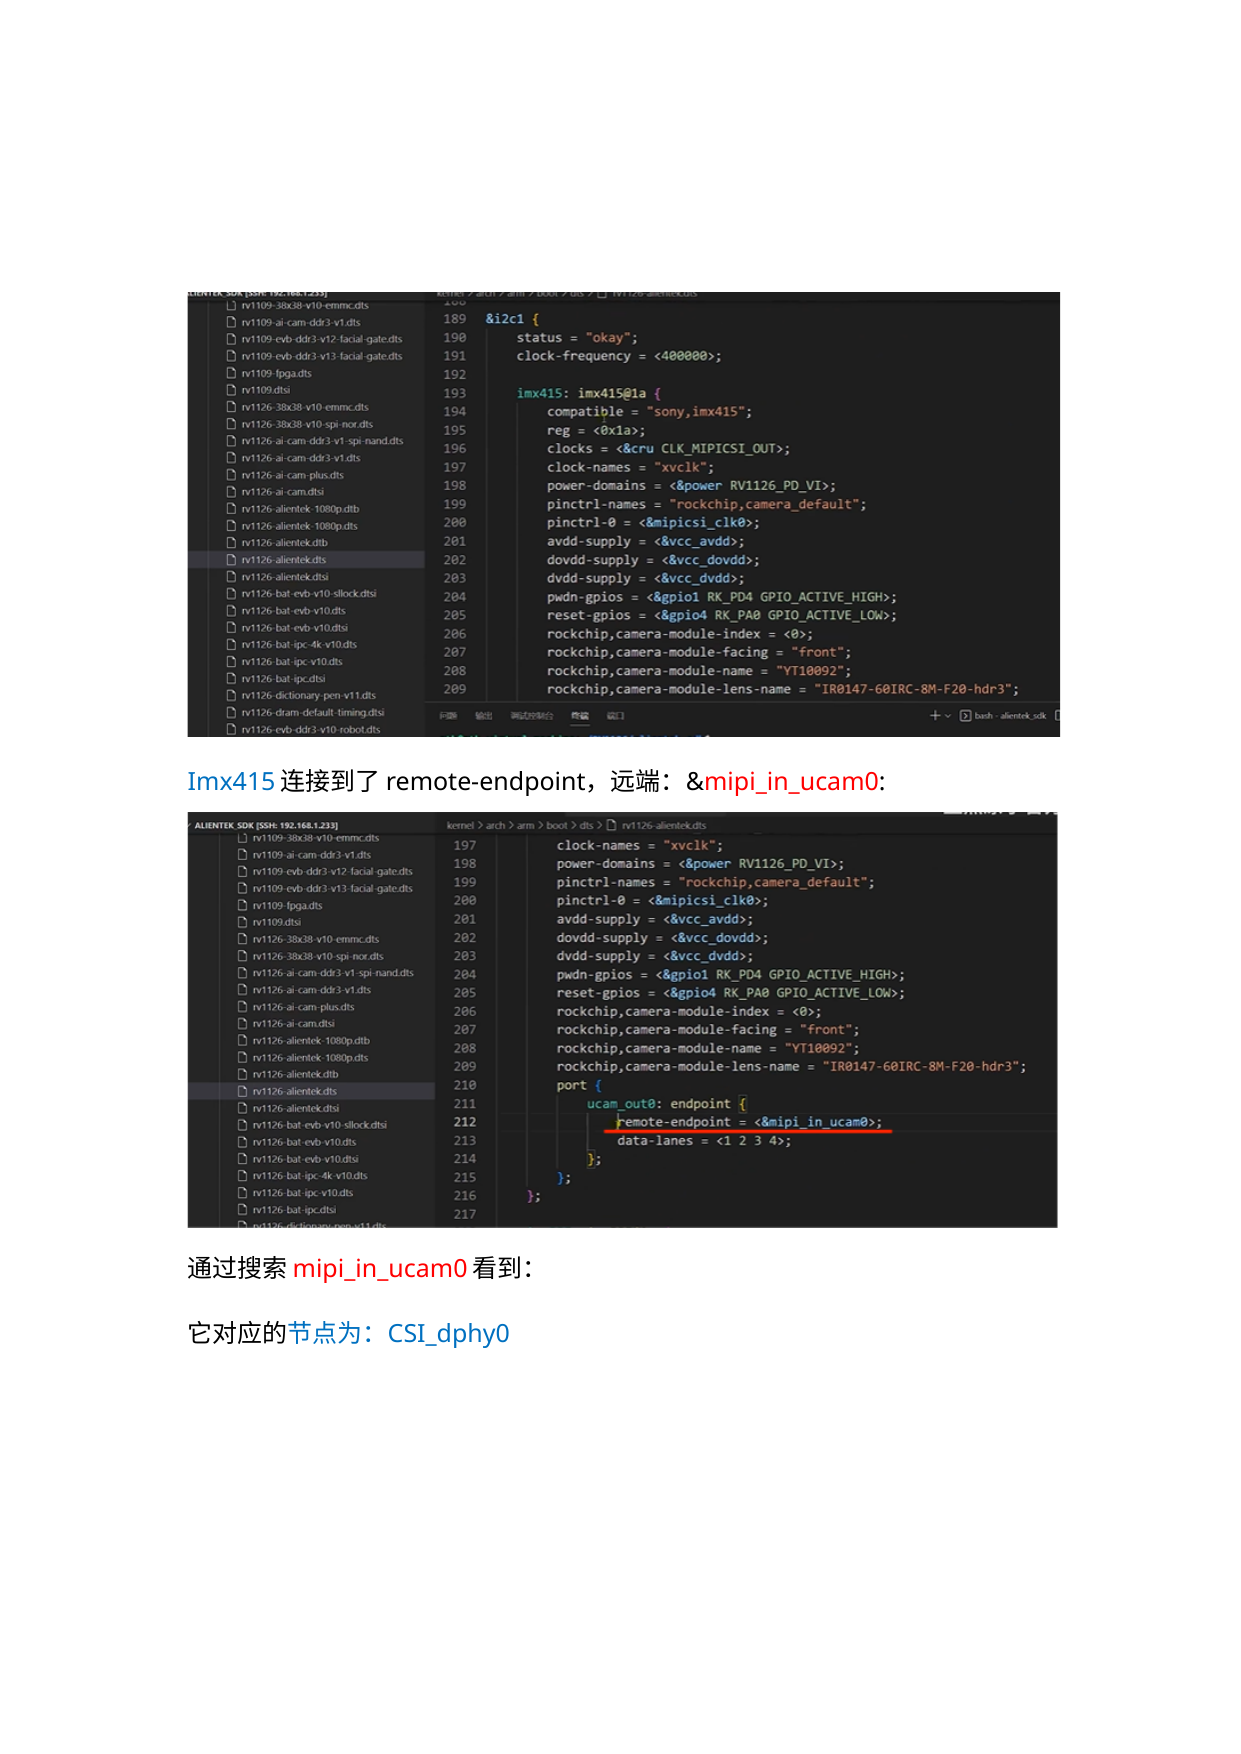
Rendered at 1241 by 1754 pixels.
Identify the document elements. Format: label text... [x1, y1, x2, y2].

text Imx415连接到了remote-endpoint，远端：&mipi_in_ucam0: [187, 747, 1053, 812]
text 它对应的节点为：CSI_dphy0 [187, 1299, 1053, 1364]
picture [187, 812, 1058, 1228]
picture [187, 292, 1060, 737]
text 通过搜索mipi_in_ucam0看到： [187, 1234, 1053, 1299]
